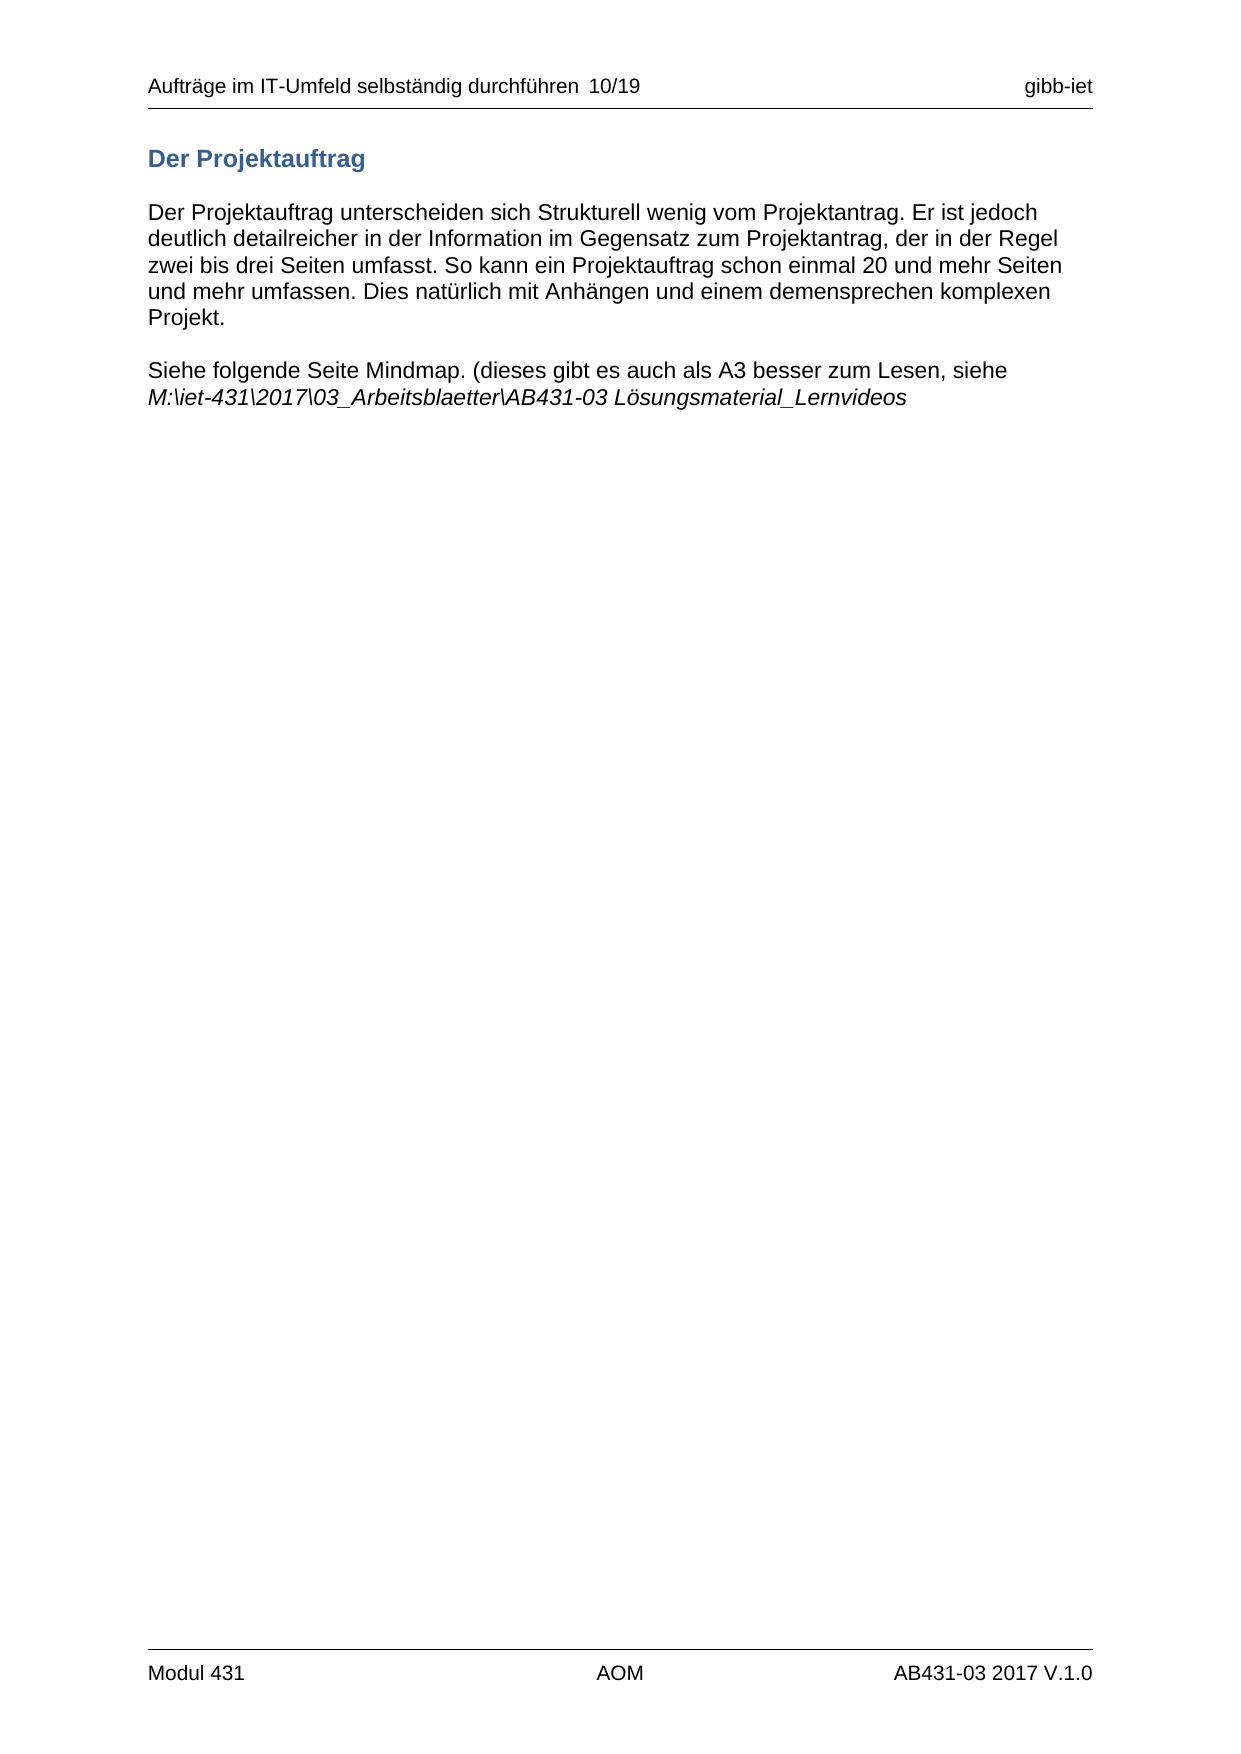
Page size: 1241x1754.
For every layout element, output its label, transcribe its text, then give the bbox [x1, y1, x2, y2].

text M:\iet-431\2017\03_Arbeitsblaetter\AB431-03 Lösungsmaterial_Lernvideos [148, 383, 1093, 410]
subtitle Der Projektauftrag [148, 144, 1093, 173]
text Siehe folgende Seite Mindmap. (dieses gibt es auch als A3 besser zum Lesen, siehe [148, 357, 1093, 383]
text Der Projektauftrag unterscheiden sich Strukturell wenig vom Projektantrag. Er ist jedoch deutlich detailreicher in der Information im Gegensatz zum Projektantrag, der in der Regel zwei bis drei Seiten umfasst. So kann ein Projektauftrag schon einmal 20 und mehr Seiten und mehr umfassen. Dies natürlich mit Anhängen und einem demensprechen komplexen Projekt. [148, 199, 1093, 331]
